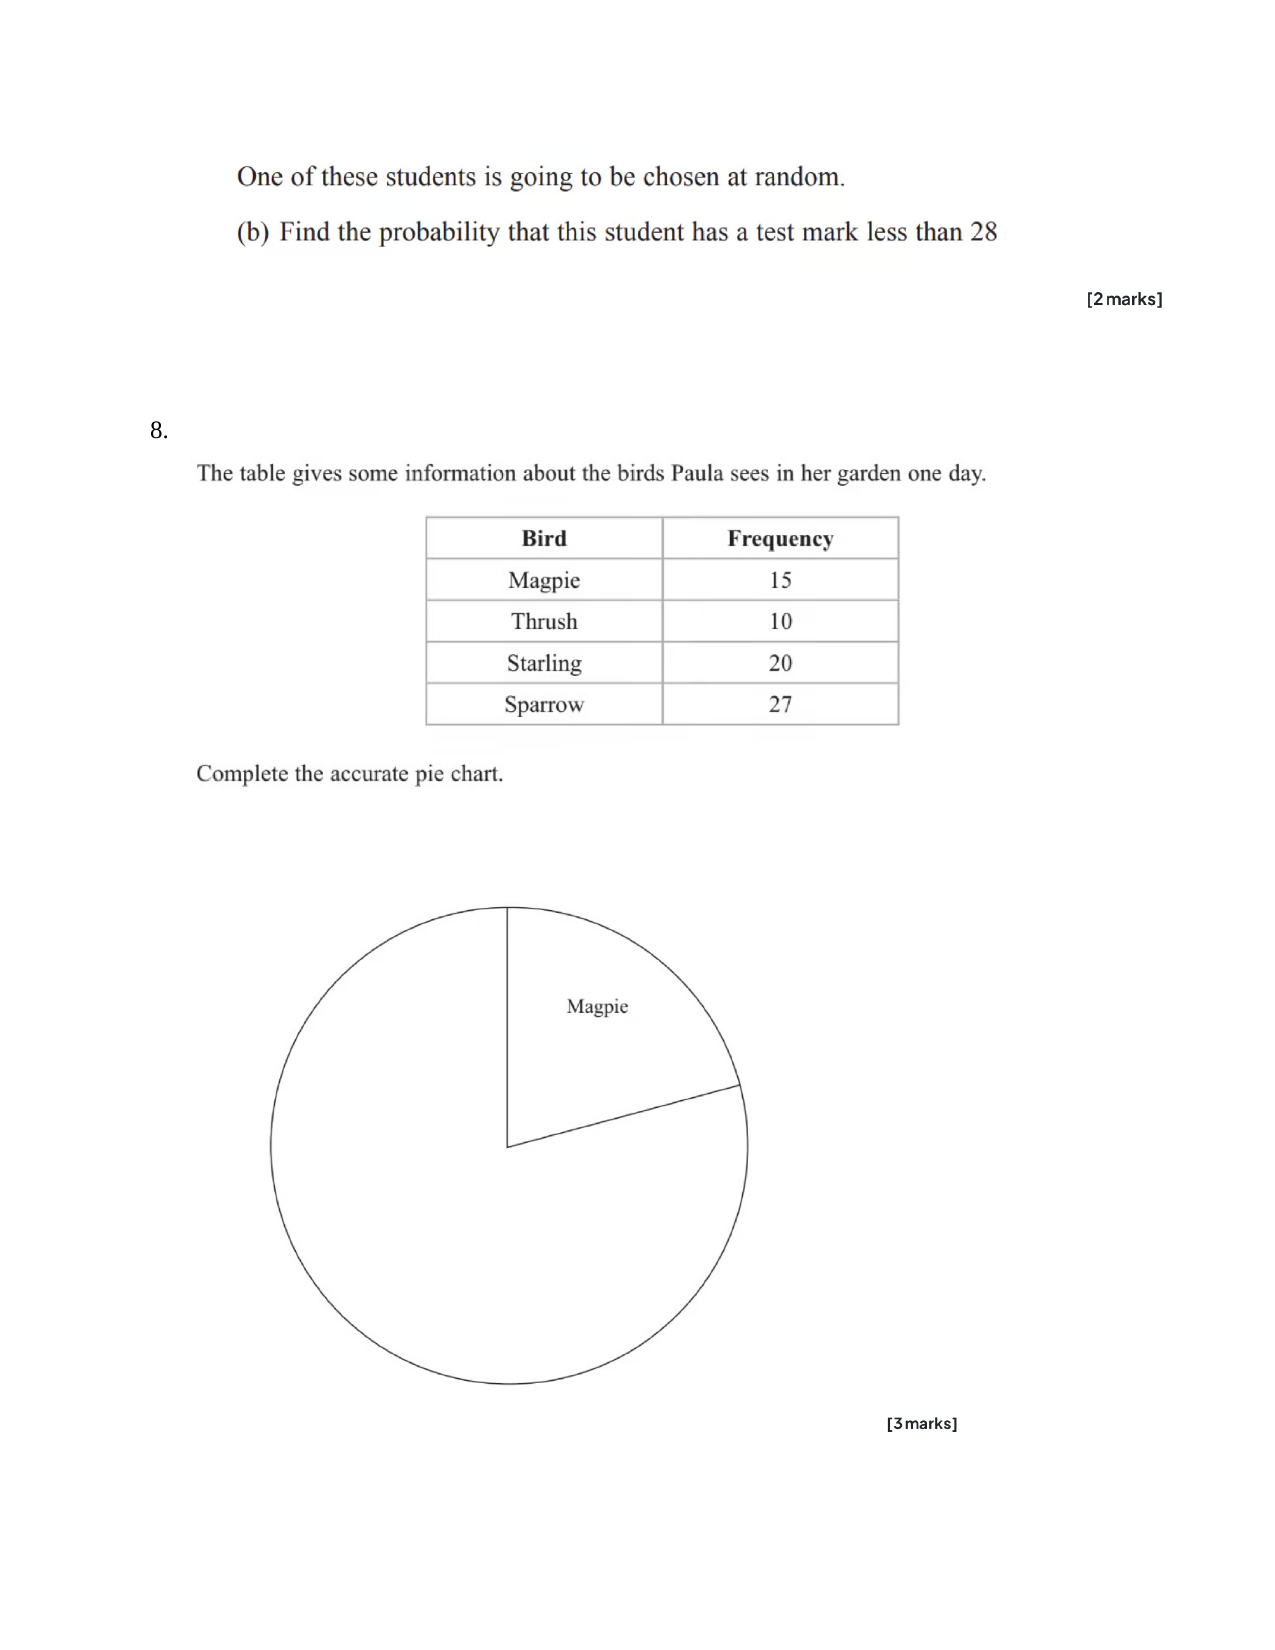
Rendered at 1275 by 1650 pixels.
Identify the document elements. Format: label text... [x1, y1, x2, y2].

picture [150, 443, 1125, 1441]
text 8. [150, 415, 1125, 443]
picture [225, 150, 1200, 329]
